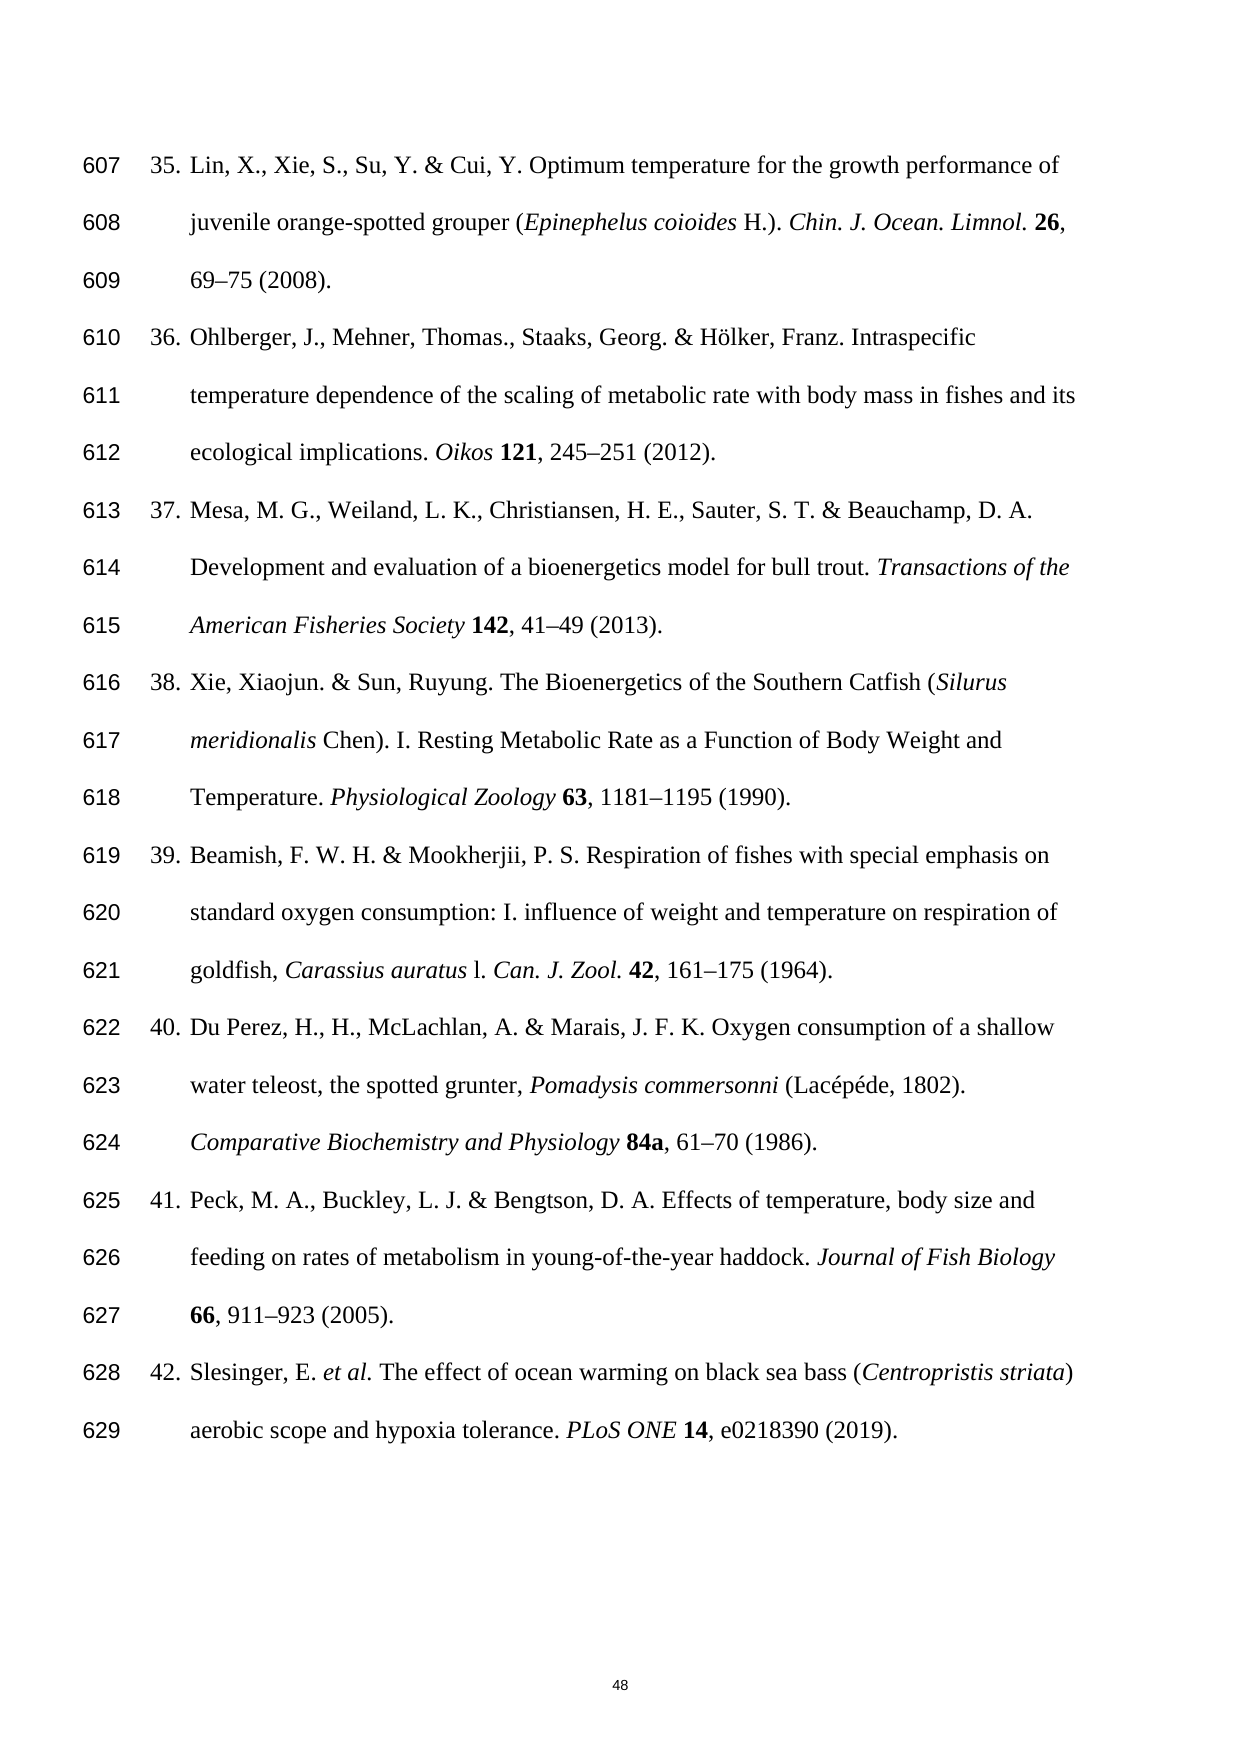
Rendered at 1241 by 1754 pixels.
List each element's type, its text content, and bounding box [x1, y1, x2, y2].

text 41. Peck, M. A., Buckley, L. J. & Bengtson, D. A. Effects of temperature, body size and feeding on rates of metabolism in young-of-the-year haddock. Journal of Fish Biology 66, 911–923 (2005). [150, 1185, 1090, 1329]
text 38. Xie, Xiaojun. & Sun, Ruyung. The Bioenergetics of the Southern Catfish (Silurus meridionalis Chen). I. Resting Metabolic Rate as a Function of Body Weight and Temperature. Physiological Zoology 63, 1181–1195 (1990). [150, 667, 1090, 811]
text 35. Lin, X., Xie, S., Su, Y. & Cui, Y. Optimum temperature for the growth performance of juvenile orange-spotted grouper (Epinephelus coioides H.). Chin. J. Ocean. Limnol. 26, 69–75 (2008). [150, 150, 1090, 294]
text 40. Du Perez, H., H., McLachlan, A. & Marais, J. F. K. Oxygen consumption of a shallow water teleost, the spotted grunter, Pomadysis commersonni (Lacépéde, 1802). Comparative Biochemistry and Physiology 84a, 61–70 (1986). [150, 1012, 1090, 1156]
text 42. Slesinger, E. et al. The effect of ocean warming on black sea bass (Centropristis striata) aerobic scope and hypoxia tolerance. PLoS ONE 14, e0218390 (2019). [150, 1357, 1090, 1444]
text 36. Ohlberger, J., Mehner, Thomas., Staaks, Georg. & Hölker, Franz. Intraspecific temperature dependence of the scaling of metabolic rate with body mass in fishes and its ecological implications. Oikos 121, 245–251 (2012). [150, 322, 1090, 466]
text 39. Beamish, F. W. H. & Mookherjii, P. S. Respiration of fishes with special emphasis on standard oxygen consumption: I. influence of weight and temperature on respiration of goldfish, Carassius auratus l. Can. J. Zool. 42, 161–175 (1964). [150, 840, 1090, 984]
text 37. Mesa, M. G., Weiland, L. K., Christiansen, H. E., Sauter, S. T. & Beauchamp, D. A. Development and evaluation of a bioenergetics model for bull trout. Transactions of the American Fisheries Society 142, 41–49 (2013). [150, 495, 1090, 639]
